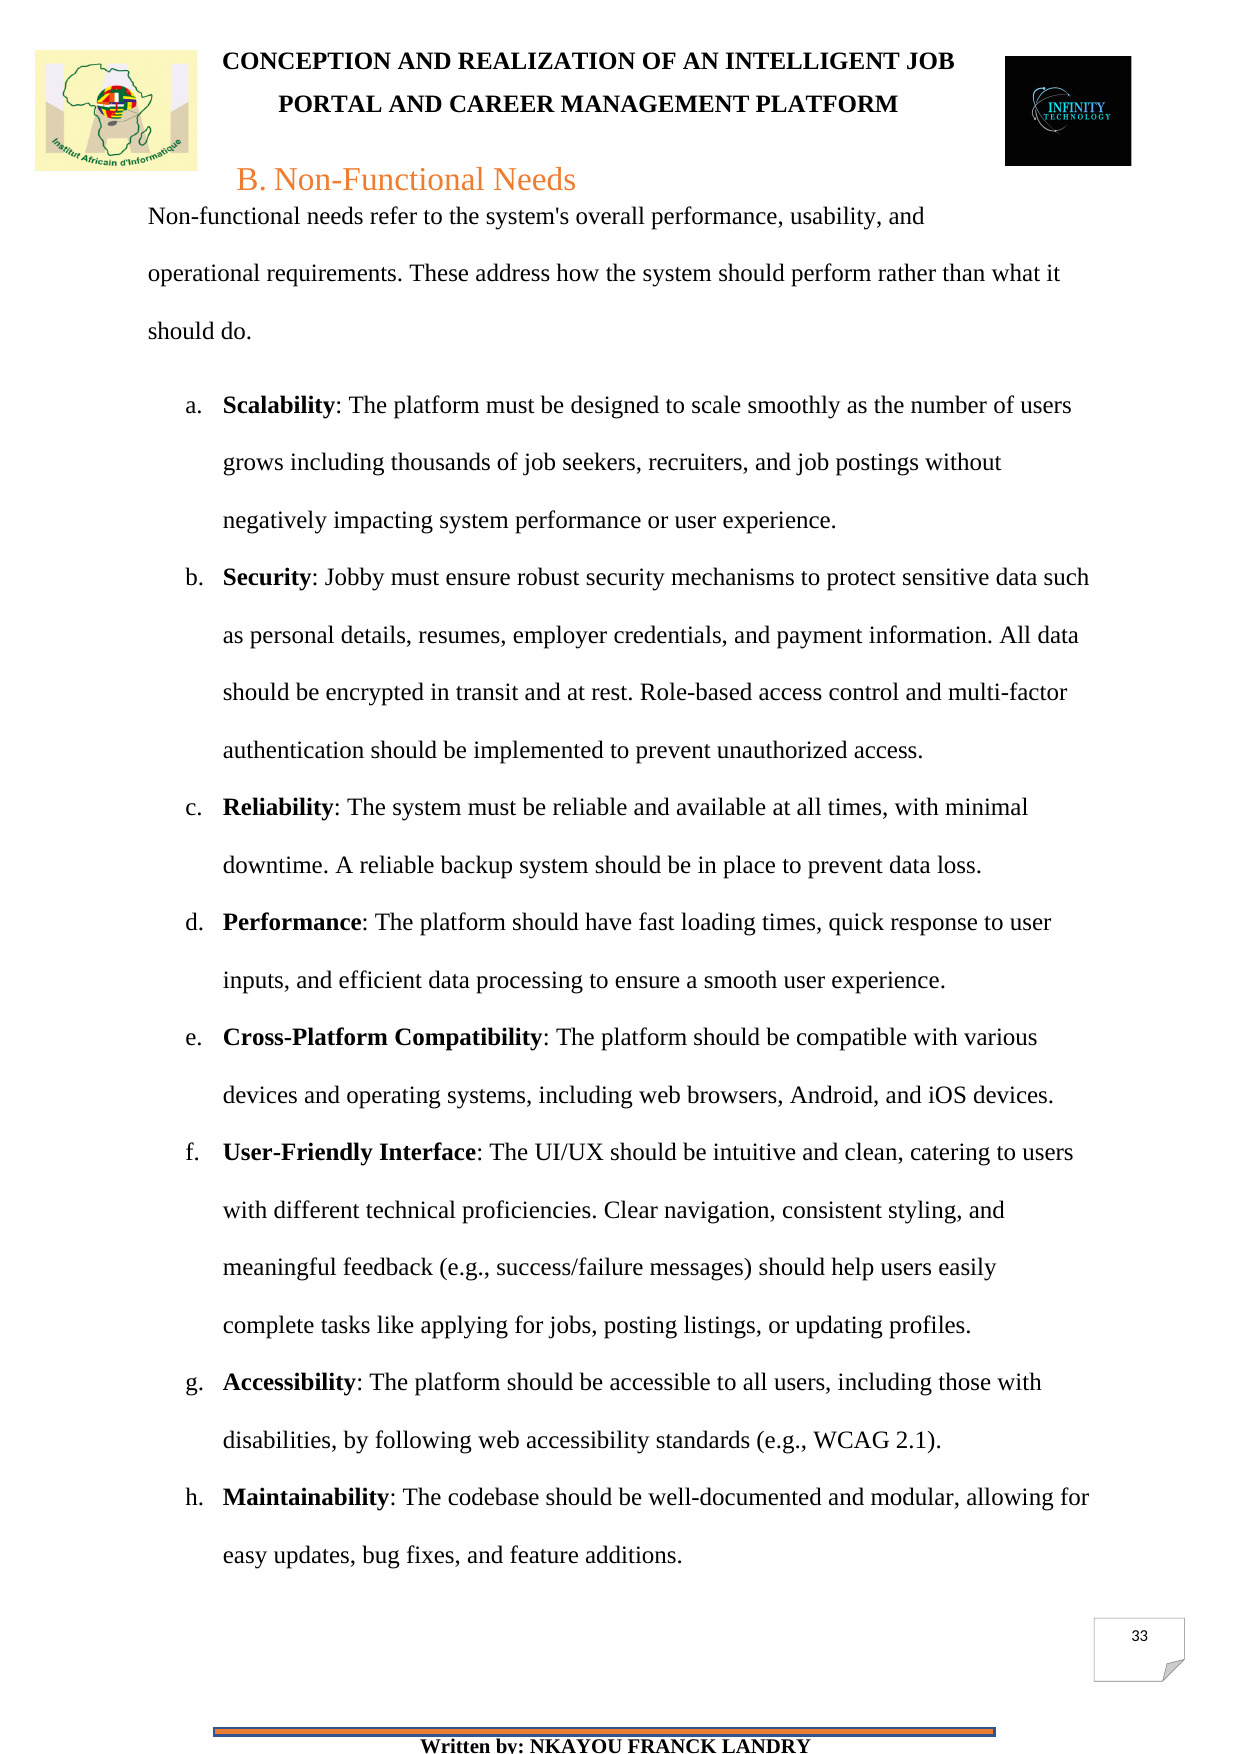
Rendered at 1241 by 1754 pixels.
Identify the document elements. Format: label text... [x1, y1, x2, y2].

list User-Friendly Interface: The UI/UX should be intuitive and clean, catering to users with different technical proficiencies. Clear navigation, consistent styling, and meaningful feedback (e.g., success/failure messages) should help users easily complete tasks like applying for jobs, posting listings, or updating profiles. [185, 1137, 1093, 1339]
list Accessibility: The platform should be accessible to all users, including those with disabilities, by following web accessibility standards (e.g., WCAG 2.1). [185, 1367, 1093, 1454]
list Maintainability: The codebase should be well-documented and modular, allowing for easy updates, bug fixes, and feature additions. [185, 1482, 1093, 1569]
list Cross-Platform Compatibility: The platform should be compatible with various devices and operating systems, including web browsers, Android, and iOS devices. [185, 1022, 1093, 1109]
list Performance: The platform should have fast loading times, quick response to user inputs, and efficient data processing to ensure a smooth user experience. [185, 907, 1093, 994]
picture [1005, 56, 1132, 166]
subtitle Non-Functional Needs [236, 159, 1093, 198]
list Security: Jobby must ensure robust security mechanisms to protect sensitive data such as personal details, resumes, employer credentials, and payment information. All data should be encrypted in transit and at rest. Role-based access control and multi-factor authentication should be implemented to prevent unauthorized access. [185, 562, 1093, 764]
picture [35, 50, 198, 171]
list Reliability: The system must be reliable and available at all times, with minimal downtime. A reliable backup system should be in place to prevent data loss. [185, 792, 1093, 879]
text Non-functional needs refer to the system's overall performance, usability, and operational requirements. These address how the system should perform rather than what it should do. [148, 201, 1093, 344]
list Scalability: The platform must be designed to scale smoothly as the number of users grows including thousands of job seekers, recruiters, and job postings without negatively impacting system performance or user experience. [185, 390, 1093, 534]
